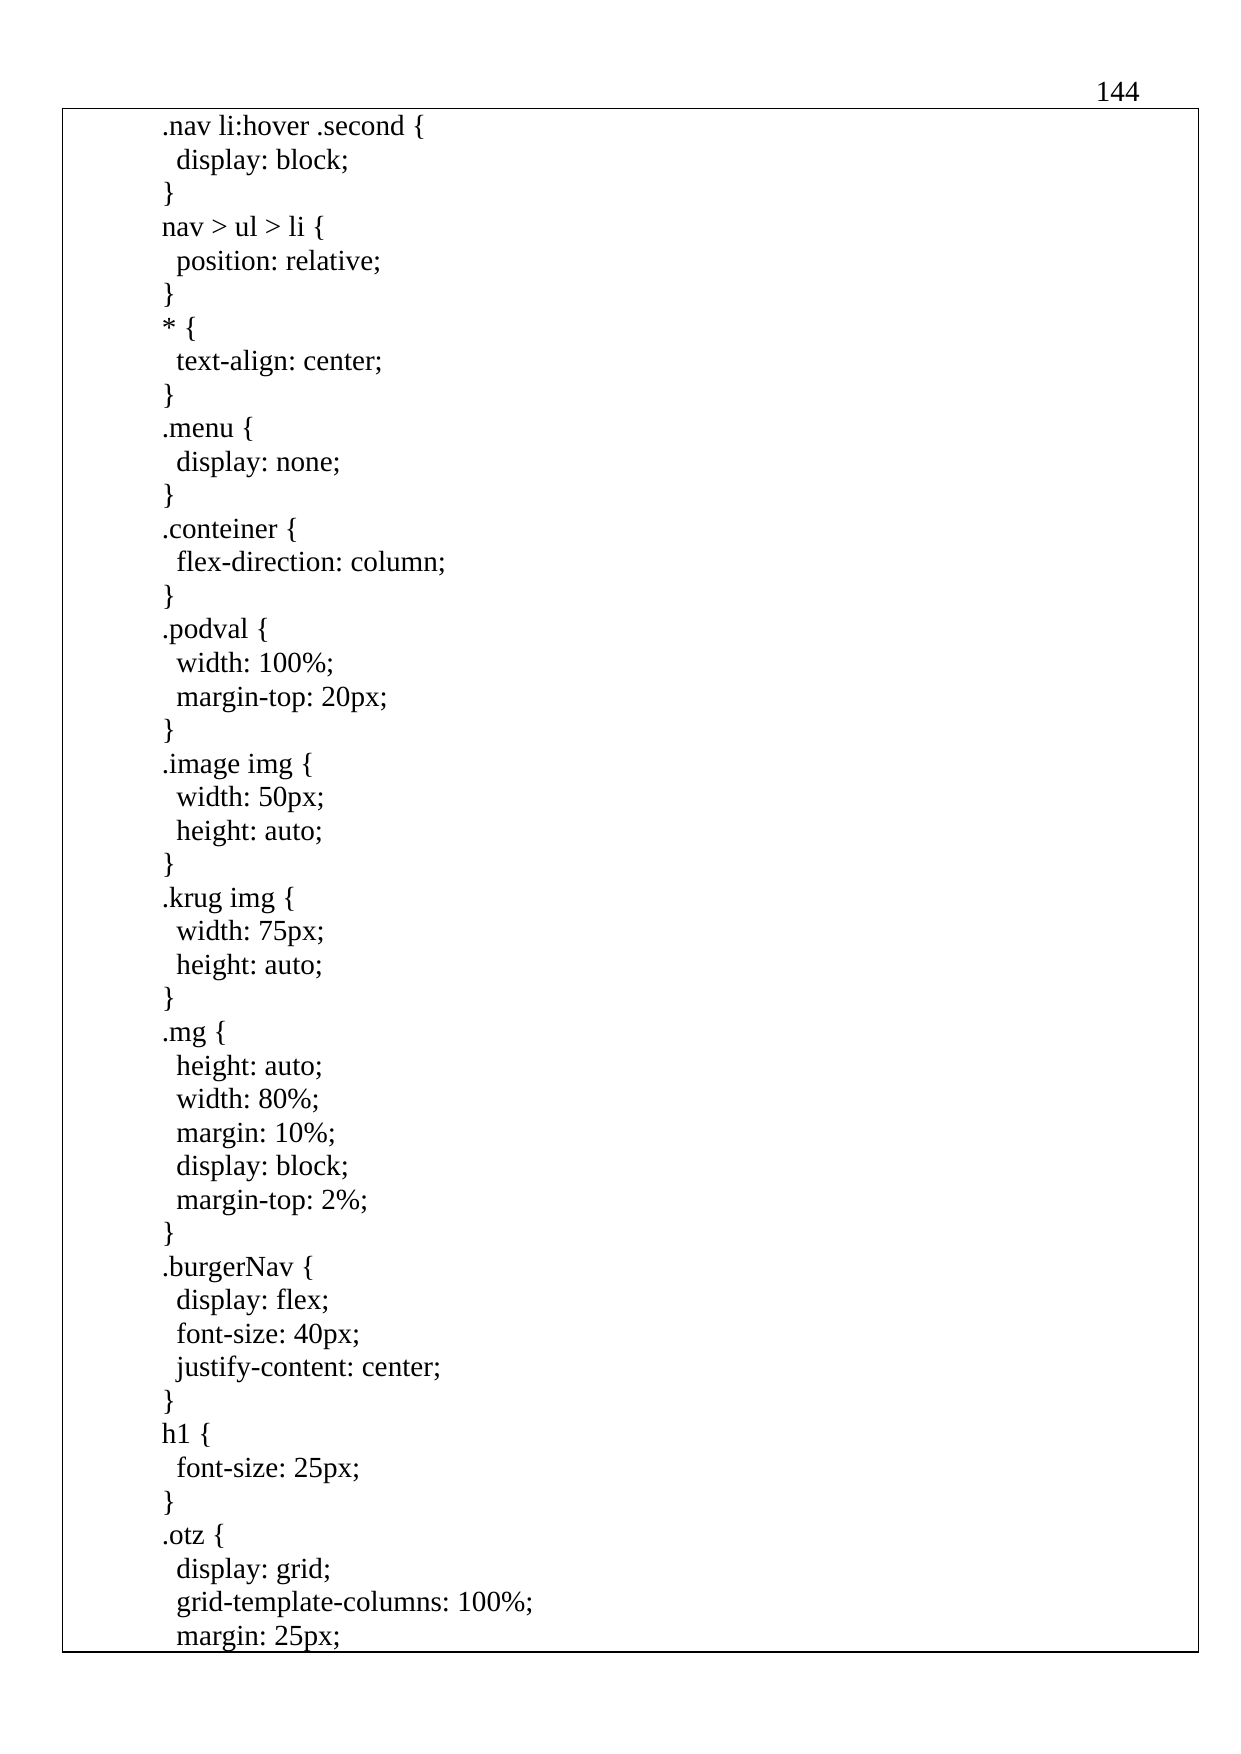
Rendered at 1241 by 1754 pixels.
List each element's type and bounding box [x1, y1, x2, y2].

table_header [63, 109, 1198, 1651]
